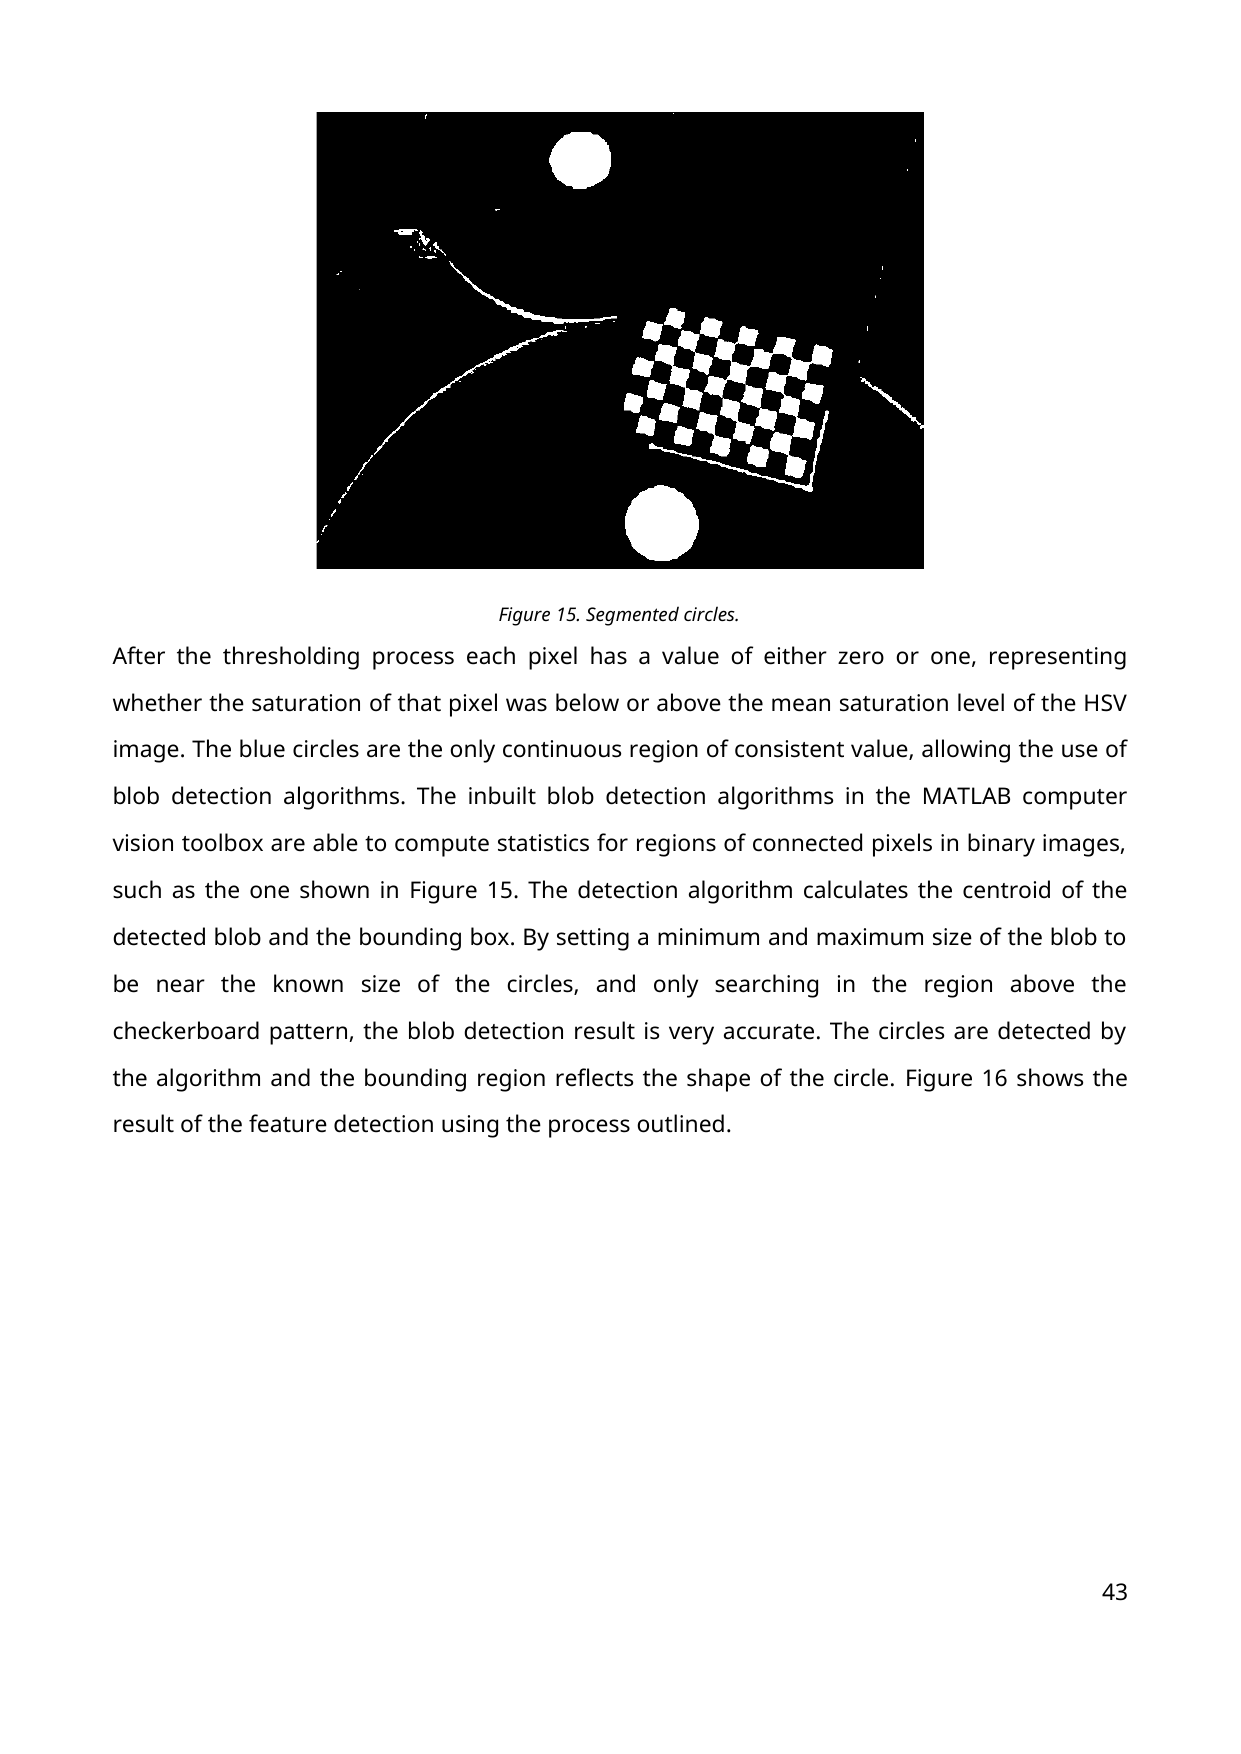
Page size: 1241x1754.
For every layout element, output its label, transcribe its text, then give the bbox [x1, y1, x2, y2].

text After the thresholding process each pixel has a value of either zero or one, representing whether the saturation of that pixel was below or above the mean saturation level of the HSV image. The blue circles are the only continuous region of consistent value, allowing the use of blob detection algorithms. The inbuilt blob detection algorithms in the MATLAB computer vision toolbox are able to compute statistics for regions of connected pixels in binary images, such as the one shown in Figure 15. The detection algorithm calculates the centroid of the detected blob and the bounding box. By setting a minimum and maximum size of the blob to be near the known size of the circles, and only searching in the region above the checkerboard pattern, the blob detection result is very accurate. The circles are detected by the algorithm and the bounding region reflects the shape of the circle. Figure 16 shows the result of the feature detection using the process outlined. [112, 639, 1128, 1139]
